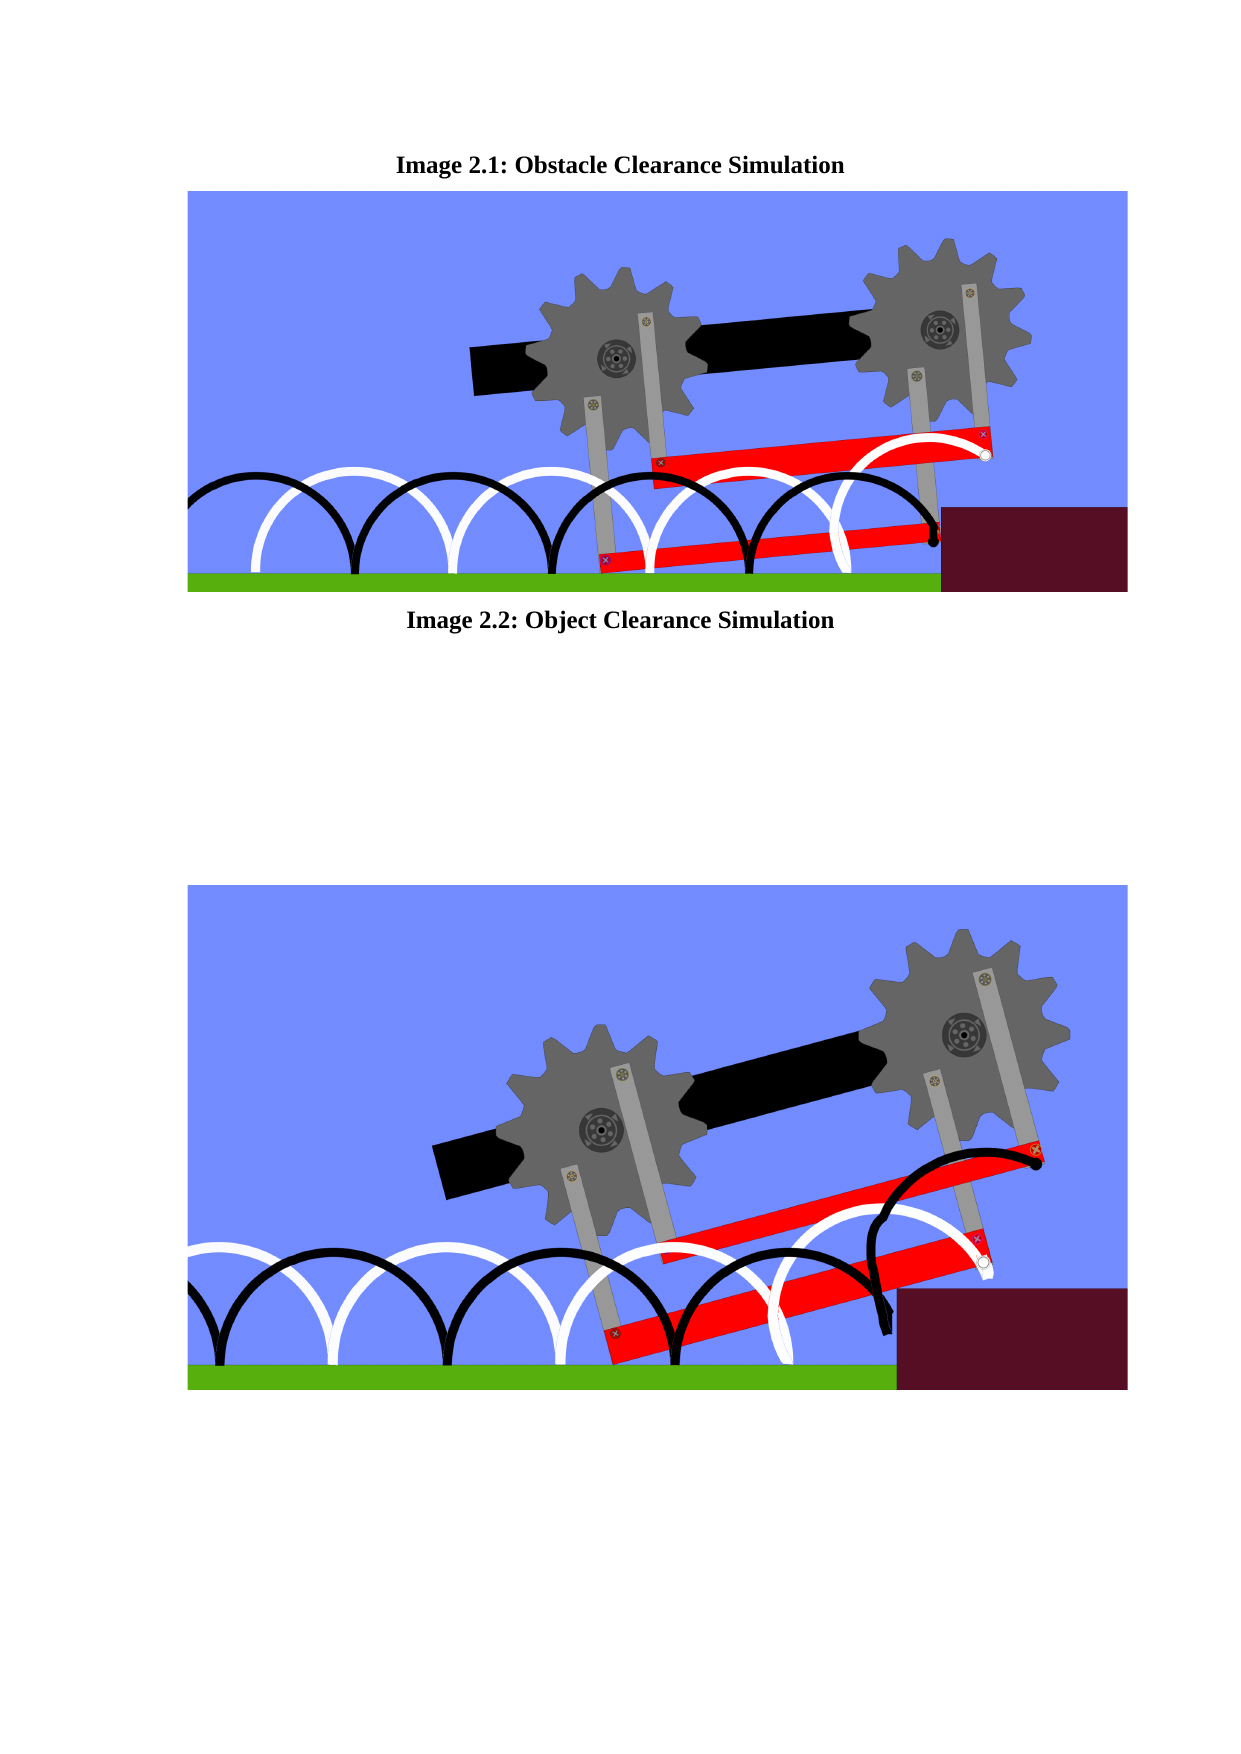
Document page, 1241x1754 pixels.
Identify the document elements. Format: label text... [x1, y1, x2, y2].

picture [187, 191, 1128, 592]
picture [187, 885, 1128, 1390]
text Image 2.1: Obstacle Clearance Simulation [187, 150, 1053, 191]
text Image 2.2: Object Clearance SimulationImage 2.3: Object Clearance Simulation [187, 605, 1053, 885]
